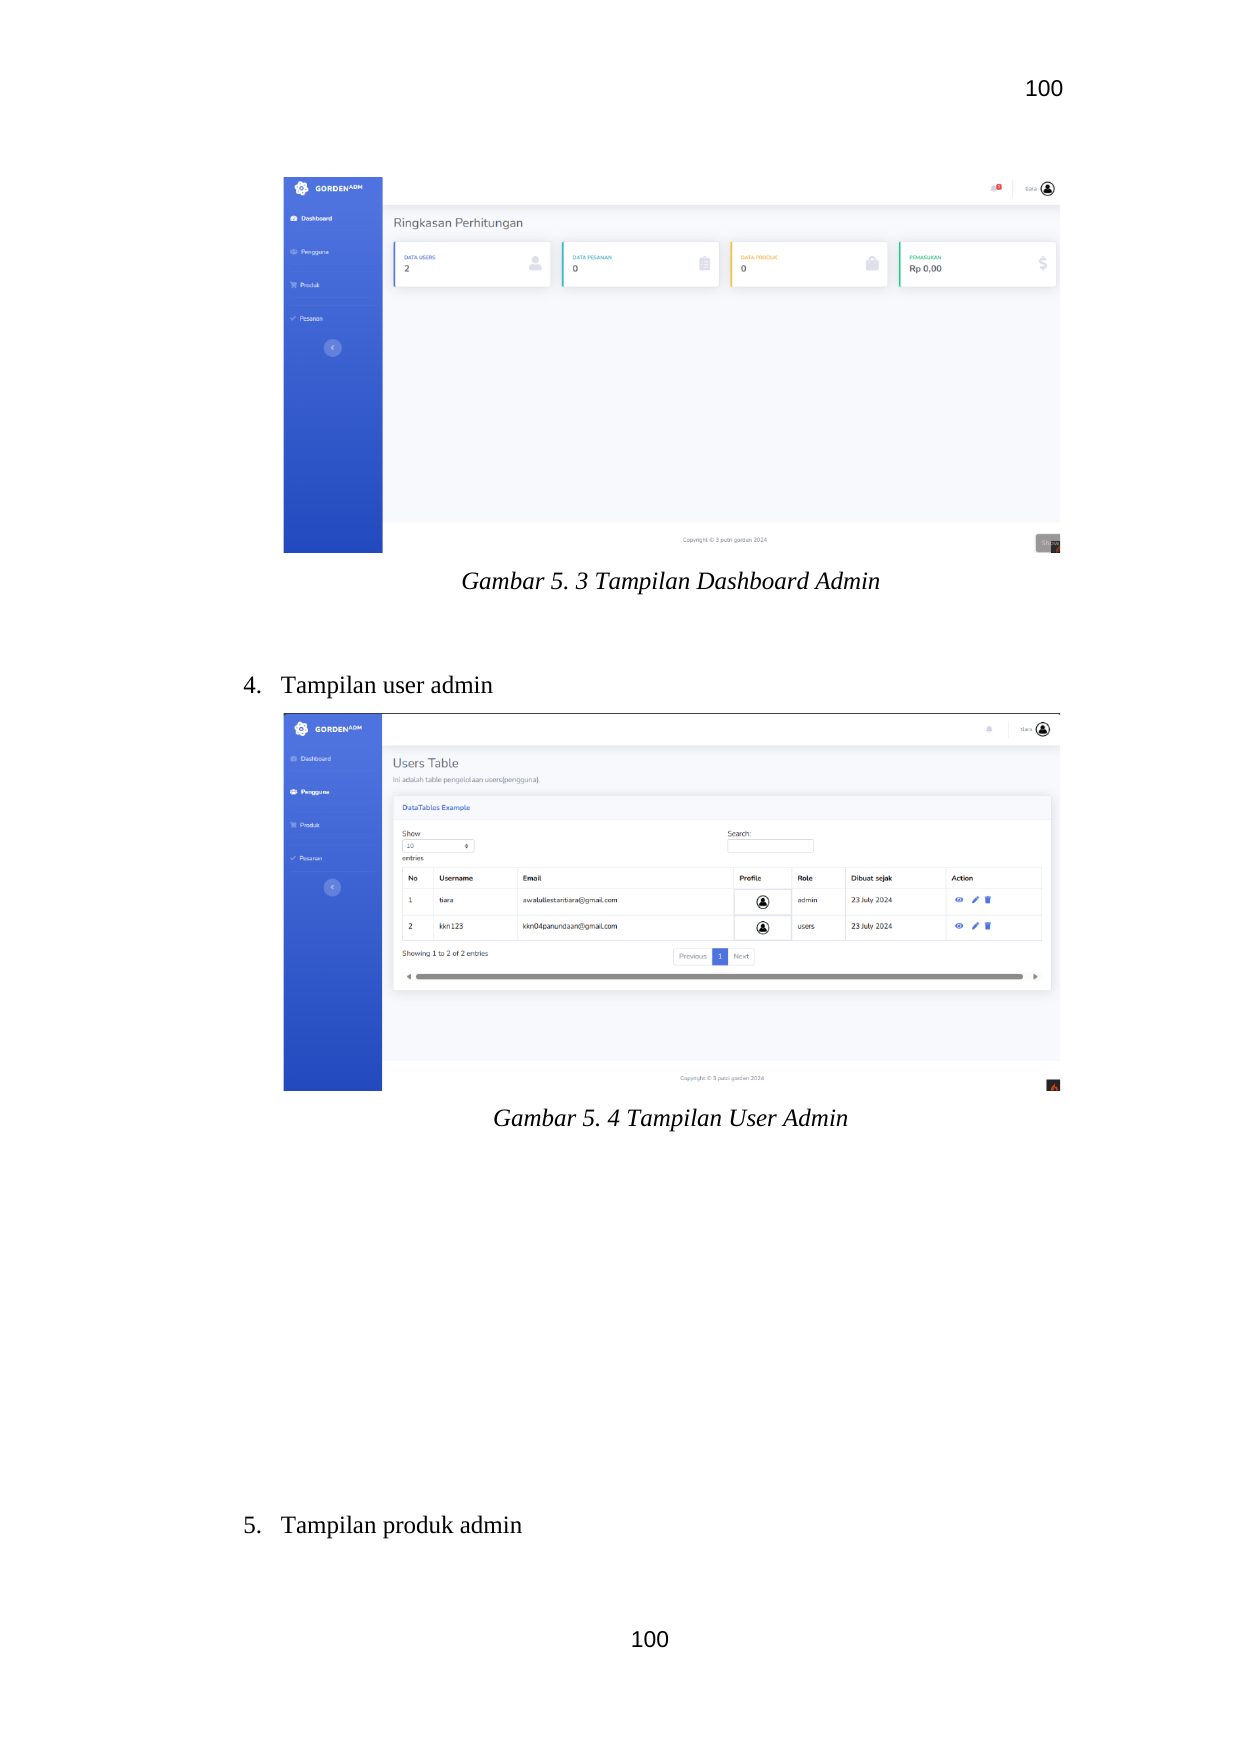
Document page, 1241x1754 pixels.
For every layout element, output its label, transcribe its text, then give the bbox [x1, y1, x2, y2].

text Gambar 5. 3 Tampilan Dashboard Admin [281, 566, 1063, 594]
list Tampilan user admin [243, 671, 1063, 699]
list Tampilan produk admin [243, 1510, 1063, 1539]
picture [283, 177, 1061, 553]
text Gambar 5. 4 Tampilan User Admin [281, 1103, 1063, 1132]
picture [283, 713, 1061, 1091]
